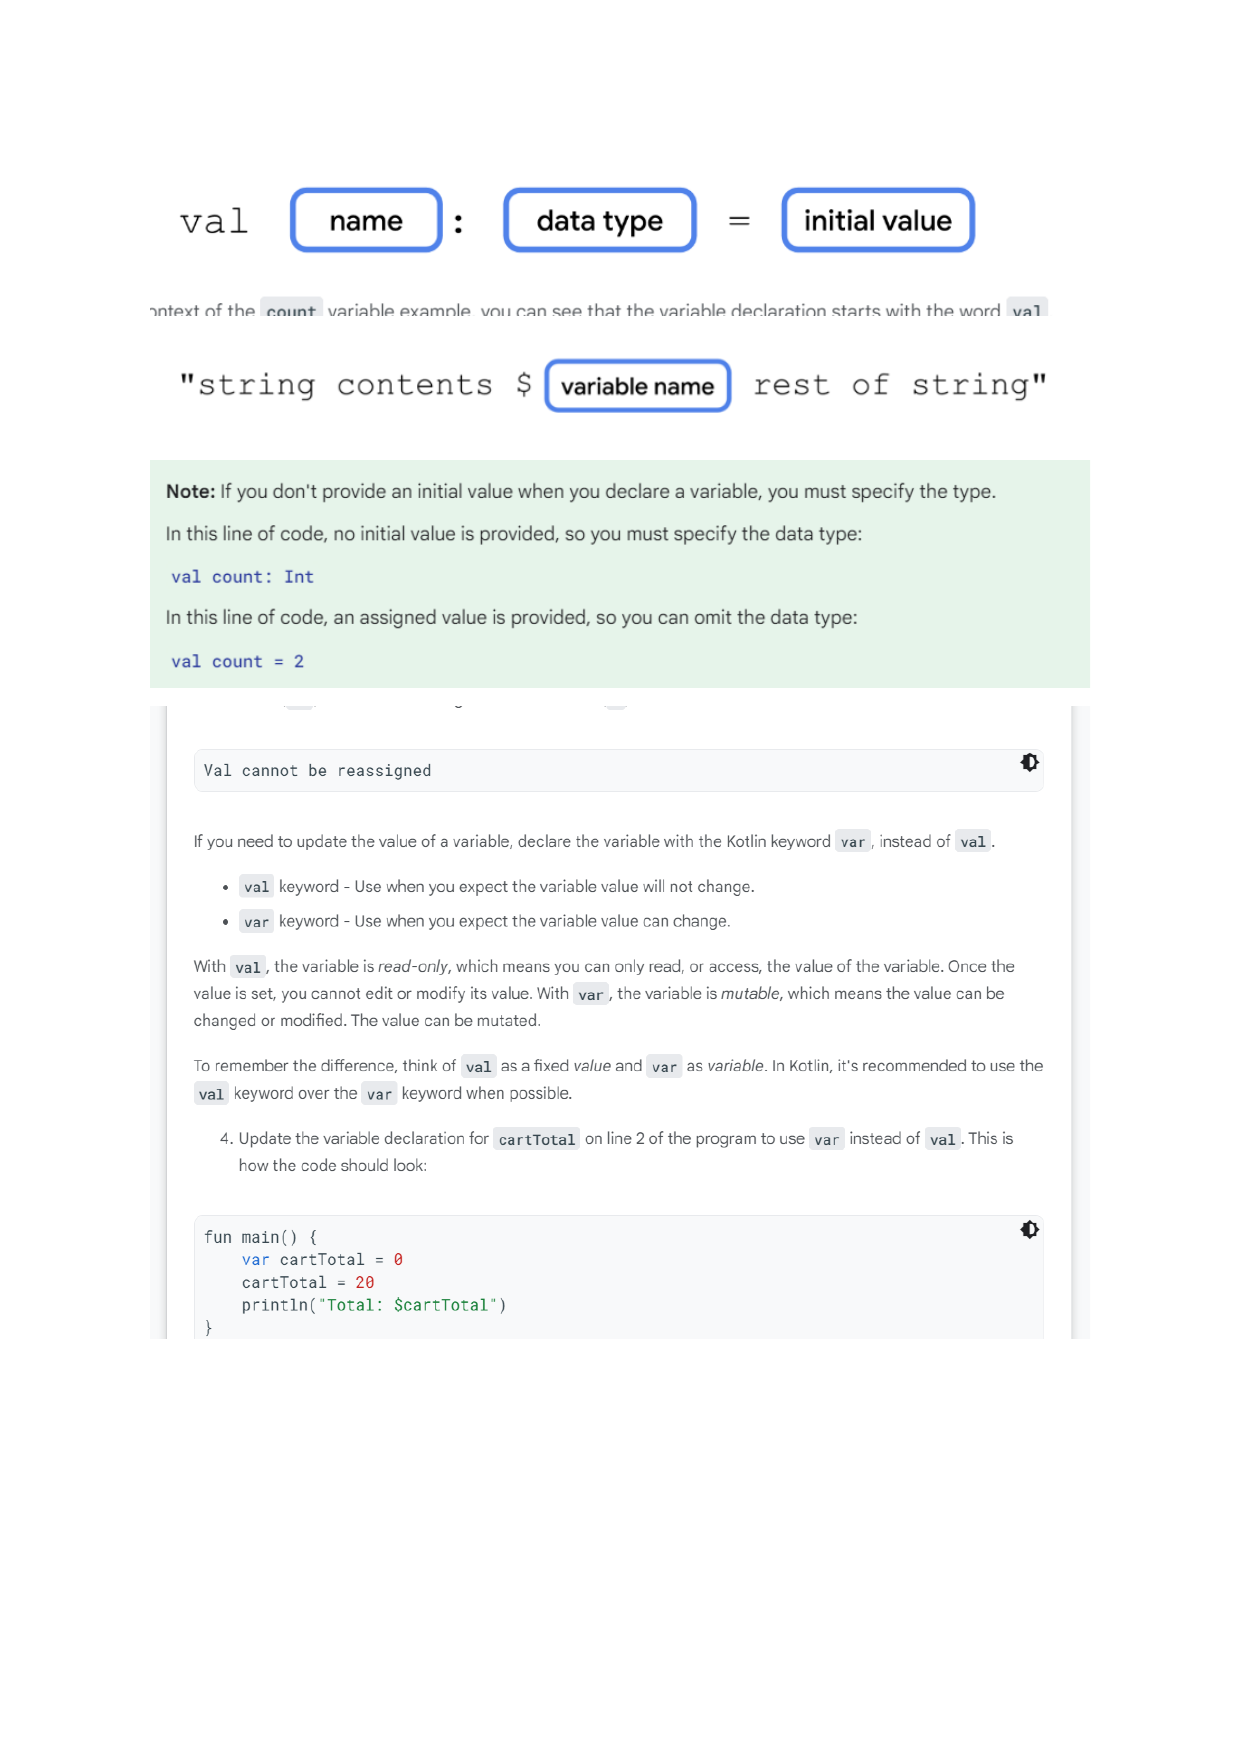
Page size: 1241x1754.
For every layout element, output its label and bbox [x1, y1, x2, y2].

picture [150, 706, 1091, 1339]
picture [150, 460, 1091, 688]
picture [150, 334, 1091, 442]
picture [150, 150, 1091, 316]
